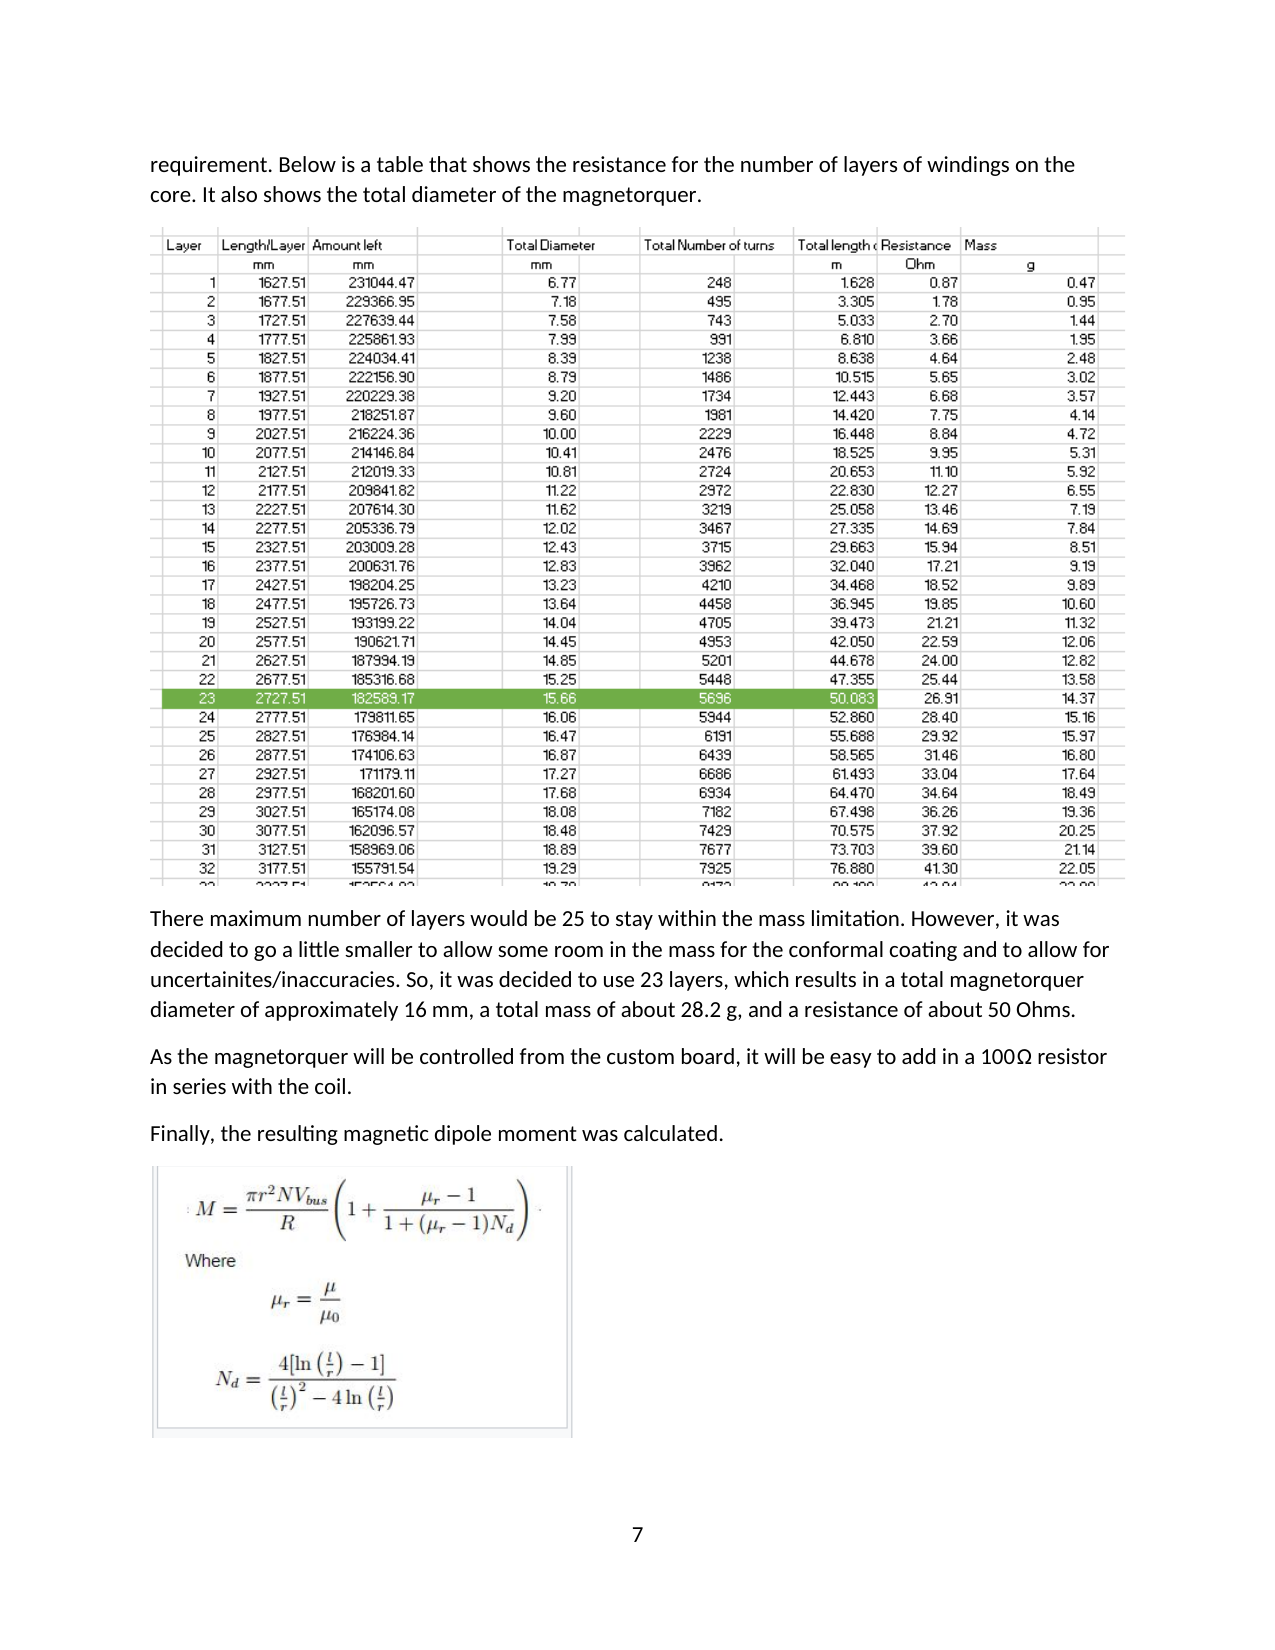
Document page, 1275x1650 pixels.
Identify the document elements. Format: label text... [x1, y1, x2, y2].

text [150, 150, 1125, 208]
text Finally, the resulting magnetic dipole moment was calculated. [150, 1119, 1125, 1147]
picture [150, 1166, 575, 1438]
picture [150, 227, 1125, 886]
text There maximum number of layers would be 25 to stay within the mass limitation. However, it was decided to go a little smaller to allow some room in the mass for the conformal coating and to allow for uncertainites/inaccuracies. So, it was decided to use 23 layers, which results in a total magnetorquer diameter of approximately 16 mm, a total mass of about 28.2 g, and a resistance of about 50 Ohms. [150, 904, 1125, 1023]
text As the magnetorquer will be controlled from the custom board, it will be easy to add in a 100Ω resistor in series with the coil. [150, 1042, 1125, 1100]
